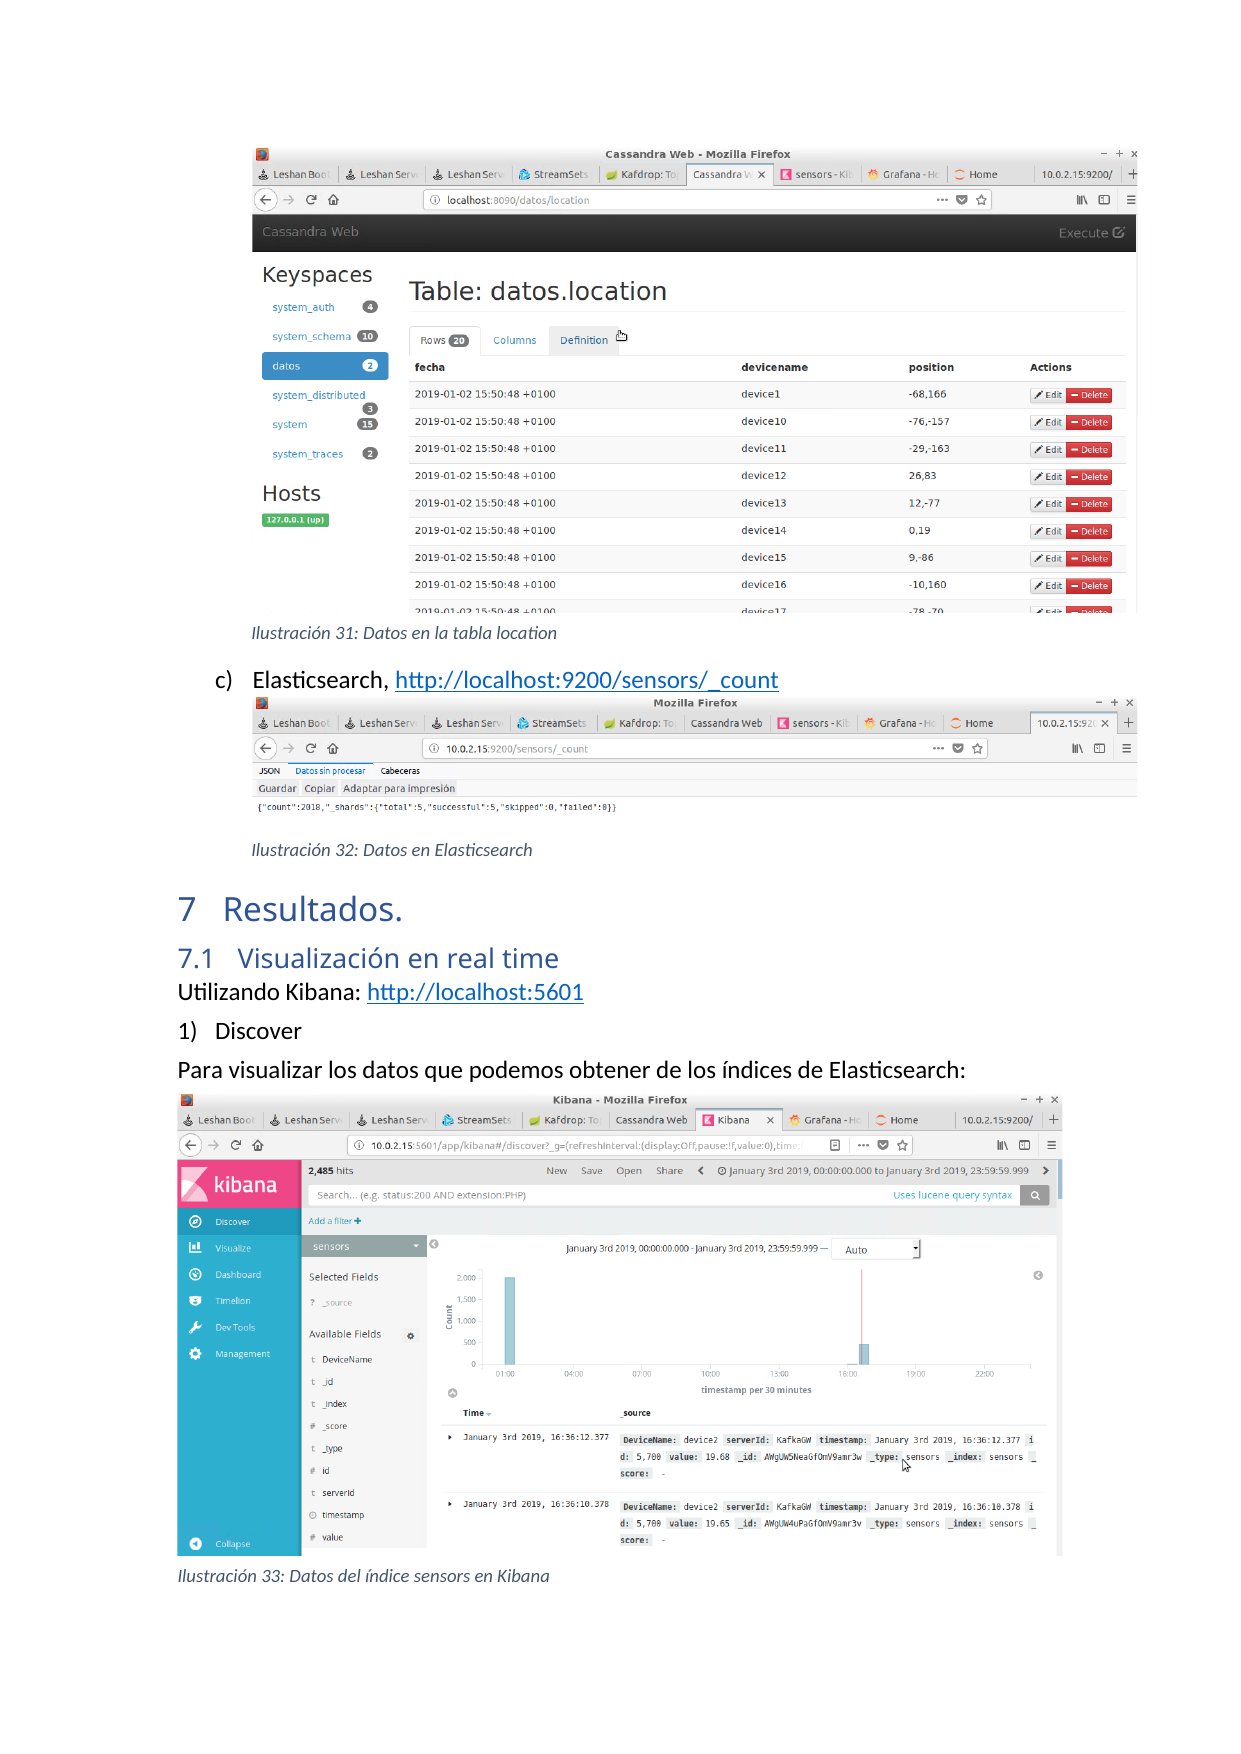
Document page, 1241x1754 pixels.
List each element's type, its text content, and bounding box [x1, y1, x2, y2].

subtitle Resultados. [177, 886, 1063, 931]
subtitle Visualización en real time [177, 939, 1063, 976]
picture [252, 147, 1138, 613]
picture [177, 1093, 1063, 1556]
picture [252, 695, 1138, 830]
list Elasticsearch, http://localhost:9200/sensors/_count [215, 664, 1063, 695]
text Para visualizar los datos que podemos obtener de los índices de Elasticsearch: [177, 1054, 1063, 1085]
list Discover [177, 1015, 1063, 1046]
text Utilizando Kibana: http://localhost:5601 [177, 976, 1063, 1007]
